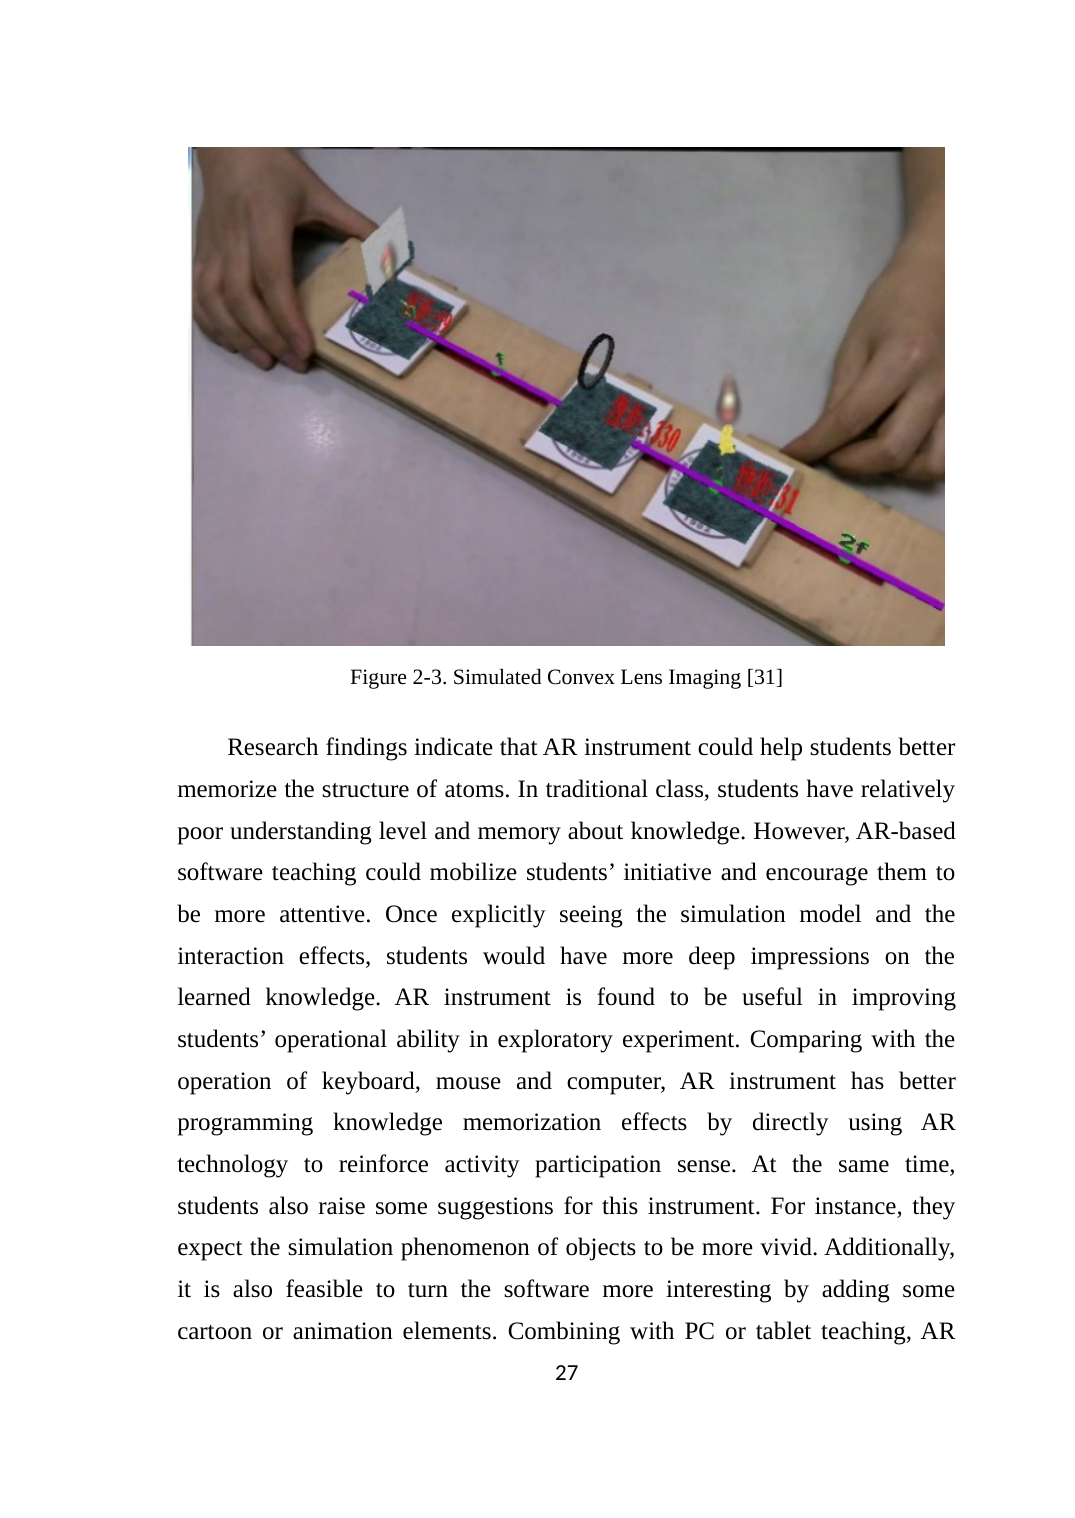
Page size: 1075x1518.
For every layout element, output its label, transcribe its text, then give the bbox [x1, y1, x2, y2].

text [177, 722, 956, 1347]
picture [188, 147, 945, 646]
